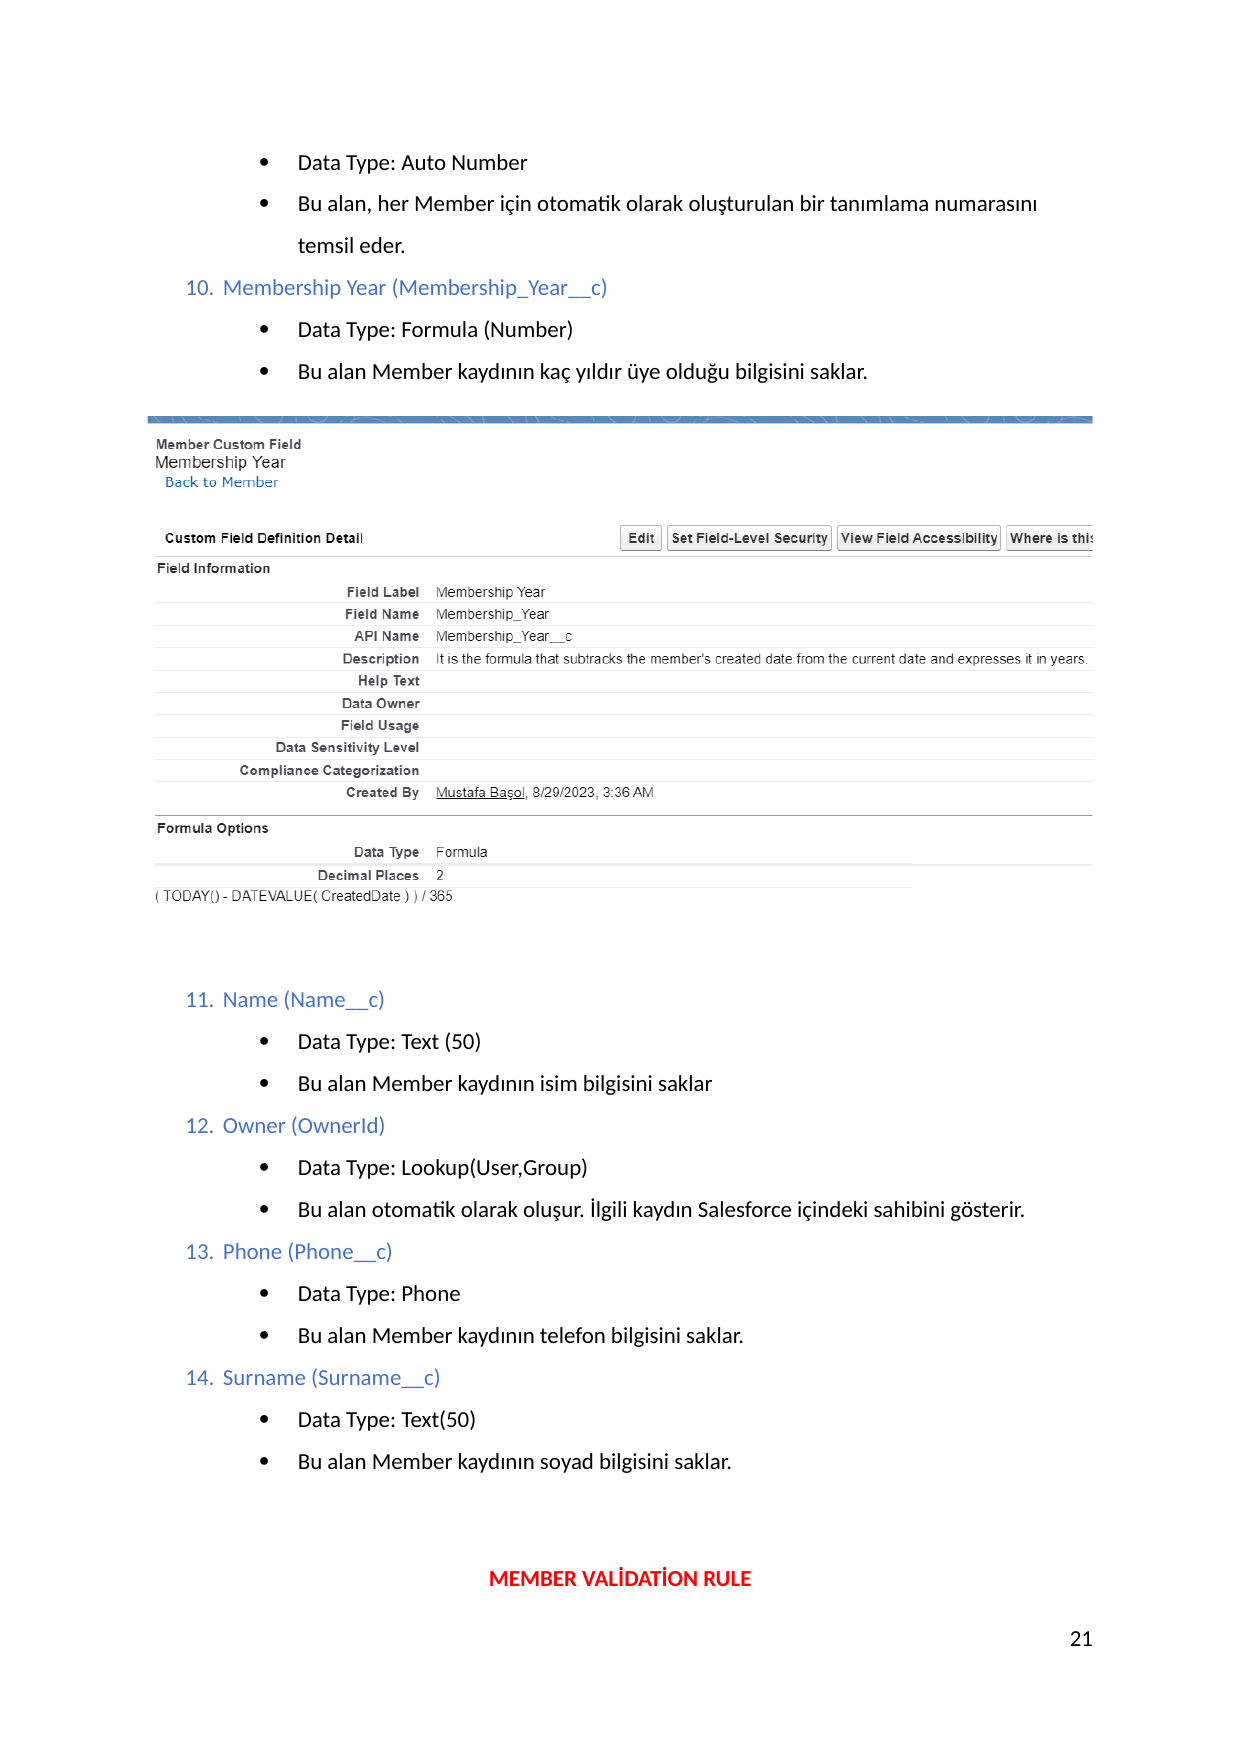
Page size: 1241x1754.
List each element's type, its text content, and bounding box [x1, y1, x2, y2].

list Data Type: Formula (Number) [260, 316, 1093, 343]
list Bu alan Member kaydının isim bilgisini saklar [260, 1069, 1093, 1097]
list Bu alan Member kaydının kaç yıldır üye olduğu bilgisini saklar. [260, 357, 1093, 386]
list Data Type: Text (50) [260, 1027, 1093, 1055]
list Data Type: Lookup(User,Group) [260, 1153, 1093, 1181]
text MEMBER VALİDATİON RULE [148, 1564, 1093, 1592]
list Phone (Phone__c) [185, 1237, 1093, 1265]
list Membership Year (Membership_Year__c) [185, 273, 1093, 302]
list Surname (Surname__c) [185, 1363, 1093, 1391]
list Data Type: Text(50) [260, 1405, 1093, 1433]
list Name (Name__c) [185, 985, 1093, 1013]
list Data Type: Auto Number [260, 148, 1093, 176]
list Bu alan Member kaydının telefon bilgisini saklar. [260, 1321, 1093, 1349]
list Bu alan Member kaydının soyad bilgisini saklar. [260, 1447, 1093, 1475]
list Bu alan otomatik olarak oluşur. İlgili kaydın Salesforce içindeki sahibini gösterir. [260, 1195, 1093, 1223]
list Data Type: Phone [260, 1279, 1093, 1307]
picture [147, 416, 1093, 955]
list Bu alan, her Member için otomatik olarak oluşturulan bir tanımlama numarasını temsil eder. [260, 189, 1093, 259]
list Owner (OwnerId) [185, 1111, 1093, 1139]
